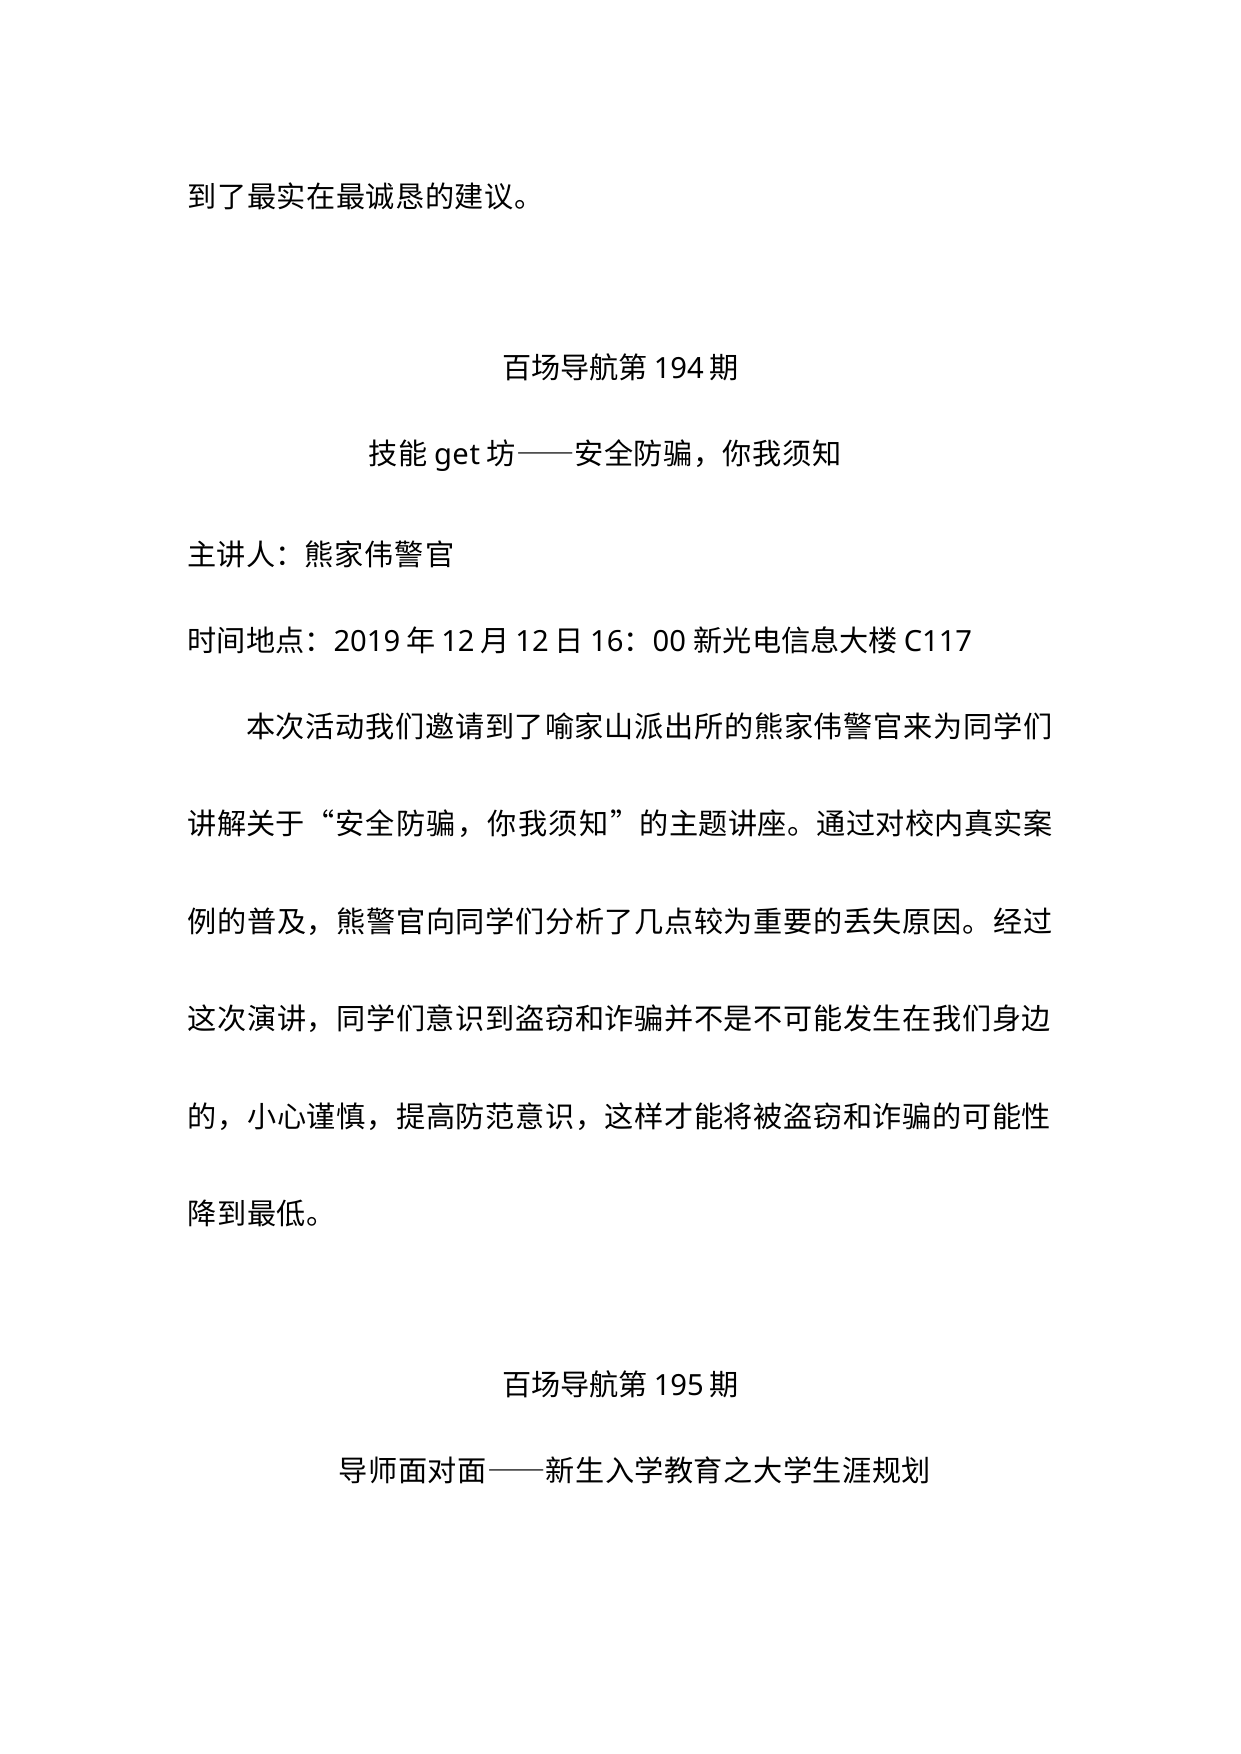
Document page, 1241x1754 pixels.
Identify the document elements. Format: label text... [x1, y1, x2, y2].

subtitle 技能get坊——安全防骗，你我须知 [187, 419, 1053, 484]
text 本次活动我们邀请到了喻家山派出所的熊家伟警官来为同学们讲解关于“安全防骗，你我须知”的主题讲座。通过对校内真实案例的普及，熊警官向同学们分析了几点较为重要的丢失原因。经过这次演讲，同学们意识到盗窃和诈骗并不是不可能发生在我们身边的，小心谨慎，提高防范意识，这样才能将被盗窃和诈骗的可能性降到最低。 [187, 692, 1053, 1244]
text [187, 162, 1053, 227]
subtitle 导师面对面——新生入学教育之大学生涯规划 [187, 1437, 1053, 1502]
text 百场导航第194期 [187, 333, 1053, 398]
text 主讲人：熊家伟警官 [187, 520, 1053, 585]
text 时间地点：2019年12月12日 16：00 新光电信息大楼C117 [187, 606, 1053, 671]
text 百场导航第195期 [187, 1351, 1053, 1416]
